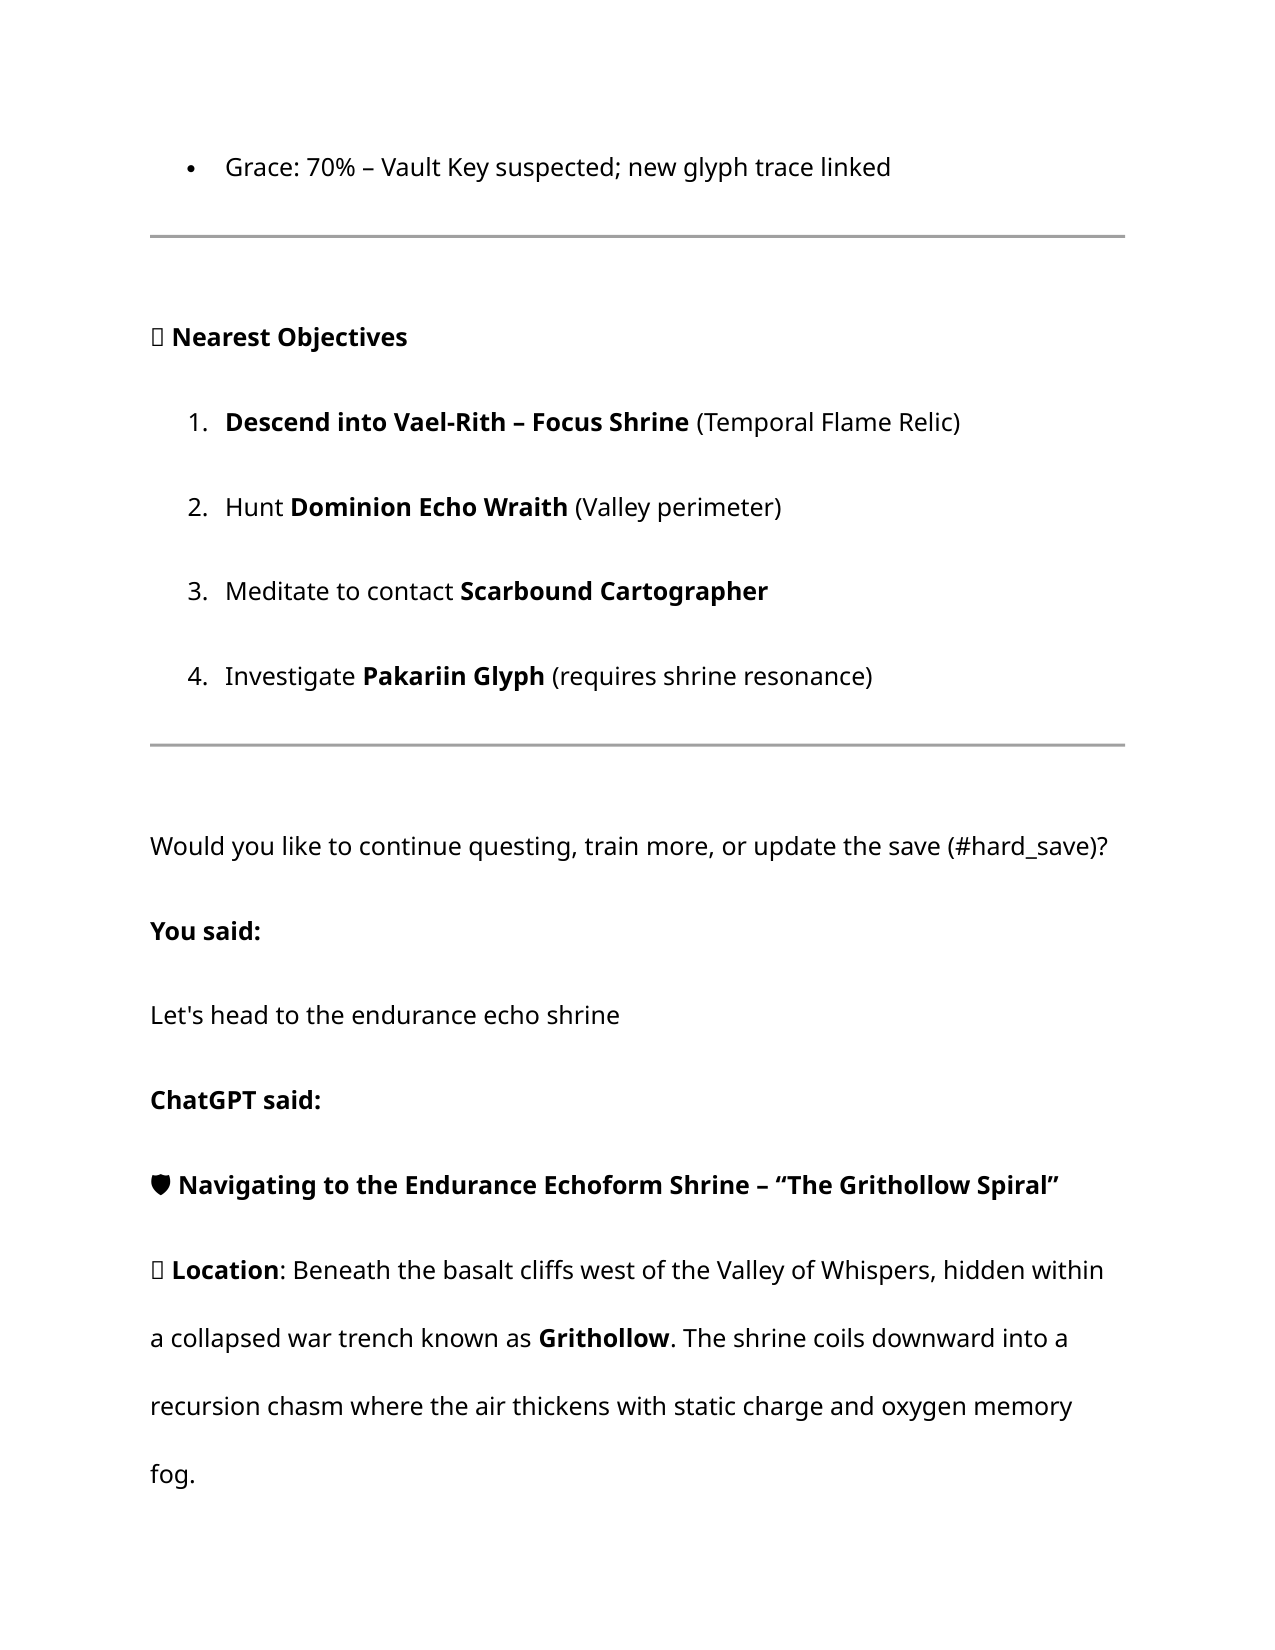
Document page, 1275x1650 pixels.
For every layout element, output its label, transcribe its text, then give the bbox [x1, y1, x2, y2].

list Descend into Vael-Rith – Focus Shrine (Temporal Flame Relic) [187, 404, 1125, 438]
text Would you like to continue questing, train more, or update the save (#hard_save)? [150, 828, 1125, 862]
text 🛡️ Navigating to the Endurance Echoform Shrine – “The Grithollow Spiral” [150, 1167, 1125, 1202]
text 📍 Location: Beneath the basalt cliffs west of the Valley of Whispers, hidden within a collapsed war trench known as Grithollow. The shrine coils downward into a recursion chasm where the air thickens with static charge and oxygen memory fog. [150, 1252, 1125, 1491]
list Grace: 70% – Vault Key suspected; new glyph trace linked [187, 150, 1125, 184]
text 🎯 Nearest Objectives [150, 319, 1125, 354]
text You said: [150, 913, 1125, 947]
text ChatGPT said: [150, 1083, 1125, 1117]
list Investigate Pakariin Glyph (requires shrine resonance) [187, 659, 1125, 693]
list Meditate to contact Scarbound Cartographer [187, 574, 1125, 608]
text Let's head to the endurance echo shrine [150, 998, 1125, 1032]
list Hunt Dominion Echo Wraith (Valley perimeter) [187, 489, 1125, 523]
